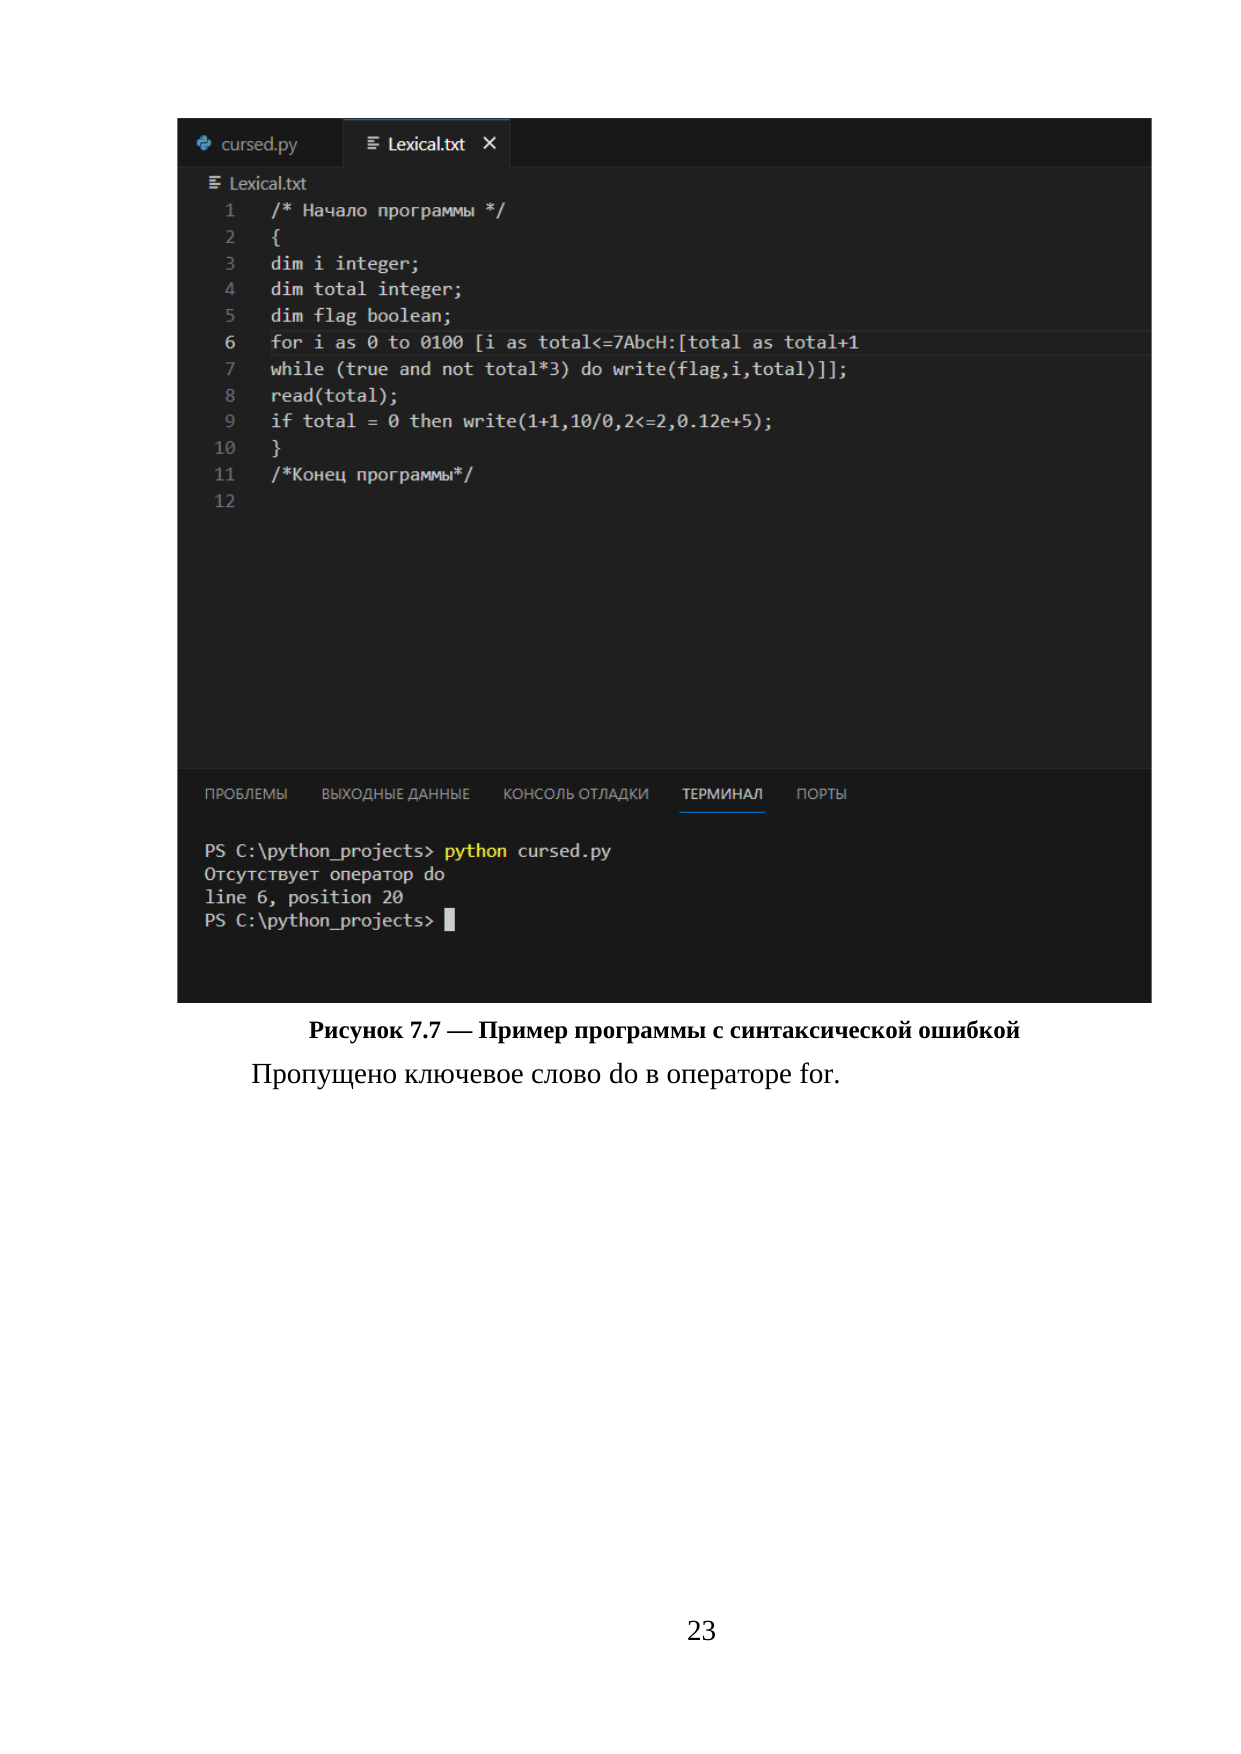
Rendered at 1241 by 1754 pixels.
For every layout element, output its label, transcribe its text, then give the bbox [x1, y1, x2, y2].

text Рисунок 7.7 — Пример программы с синтаксической ошибкой [177, 1015, 1152, 1043]
picture [177, 118, 1152, 1003]
text Пропущено ключевое слово do в операторе for. [177, 1056, 1152, 1089]
